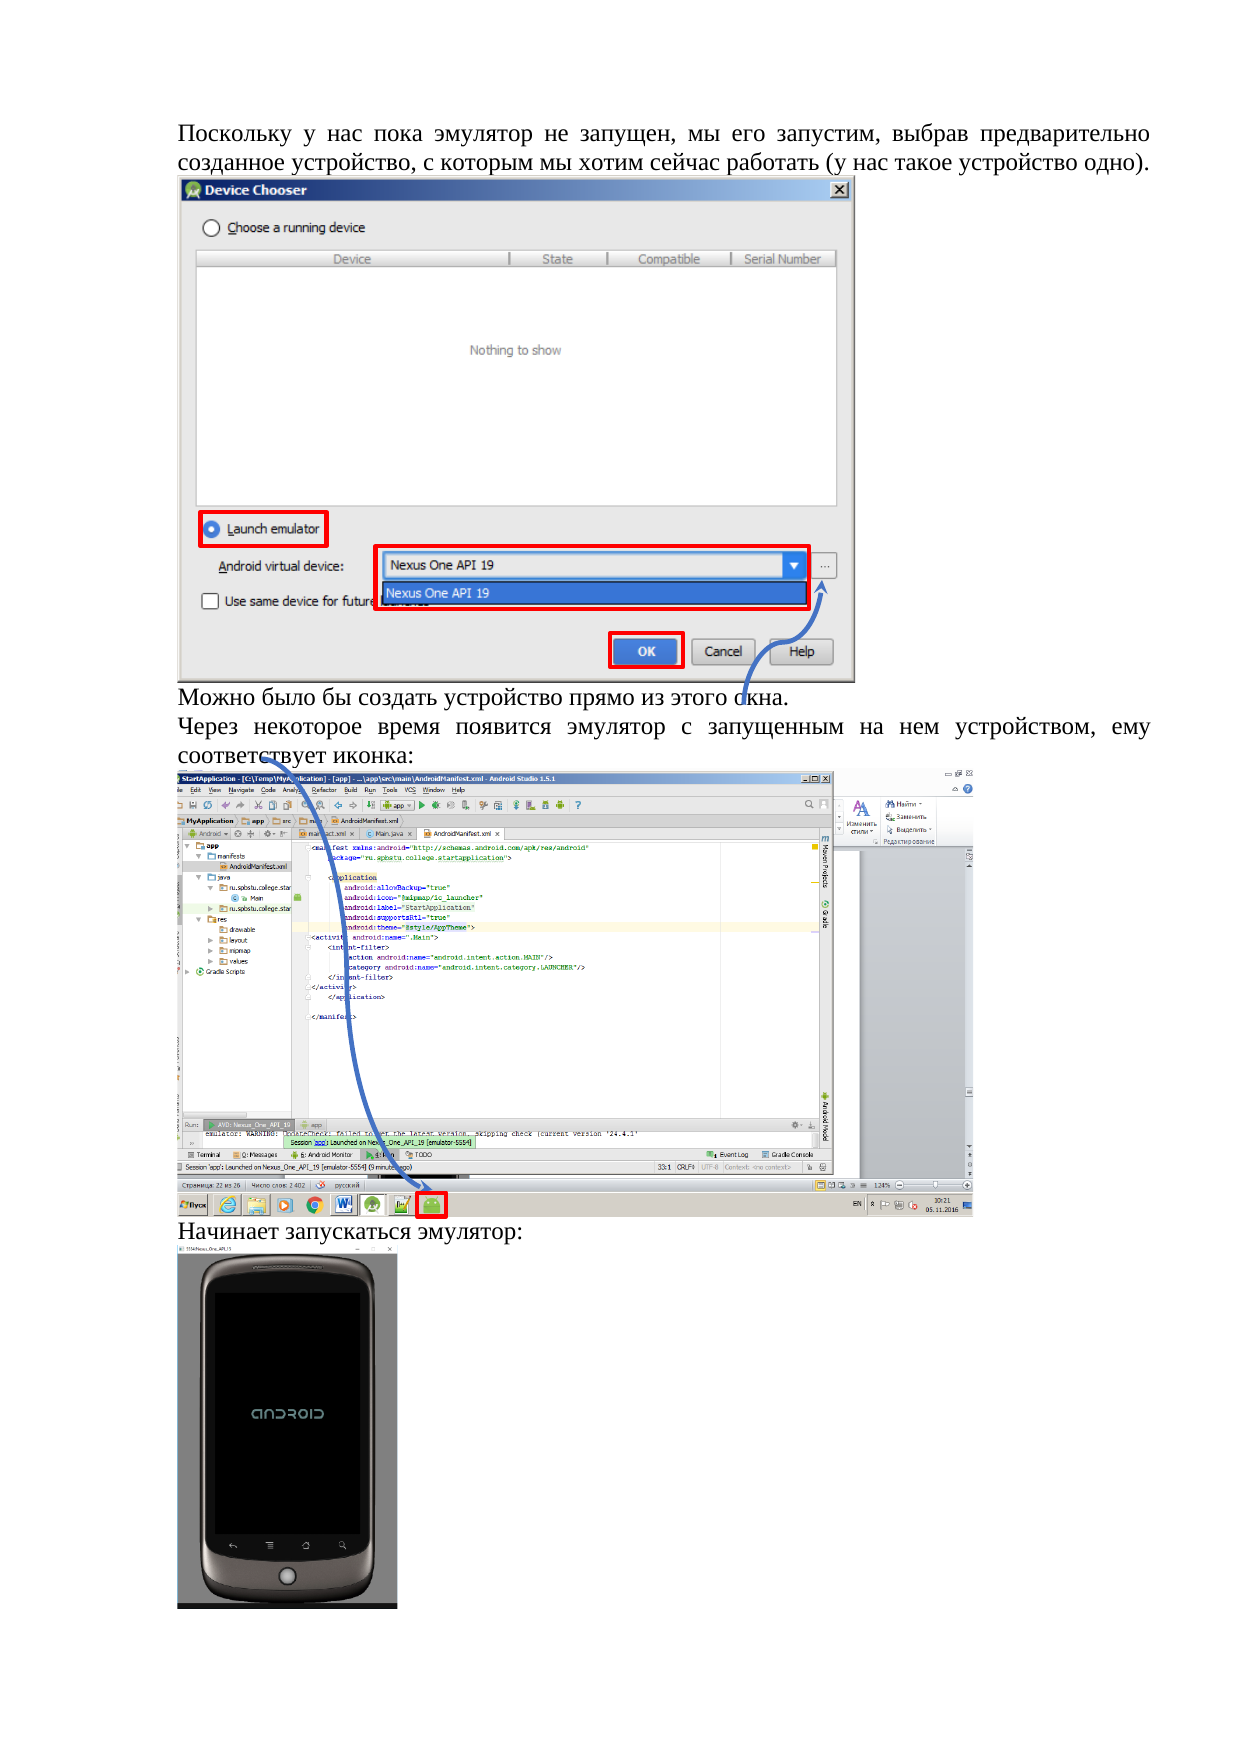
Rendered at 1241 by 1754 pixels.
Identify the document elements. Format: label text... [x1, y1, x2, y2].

picture [419, 1195, 444, 1214]
picture [177, 175, 856, 683]
text Можно было бы создать устройство прямо из этого окна. [177, 682, 1152, 711]
text Начинает запускаться эмулятор: [177, 1216, 1152, 1245]
picture [177, 1245, 398, 1609]
text Через некоторое время появится эмулятор с запущенным на нем устройством, ему соответствует иконка: [177, 711, 1152, 769]
text Поскольку у нас пока эмулятор не запущен, мы его запустим, выбрав предварительно созданное устройство, с которым мы хотим сейчас работать (у нас такое устройство одно). [177, 118, 1152, 176]
picture [177, 768, 423, 1217]
picture [288, 768, 974, 1217]
